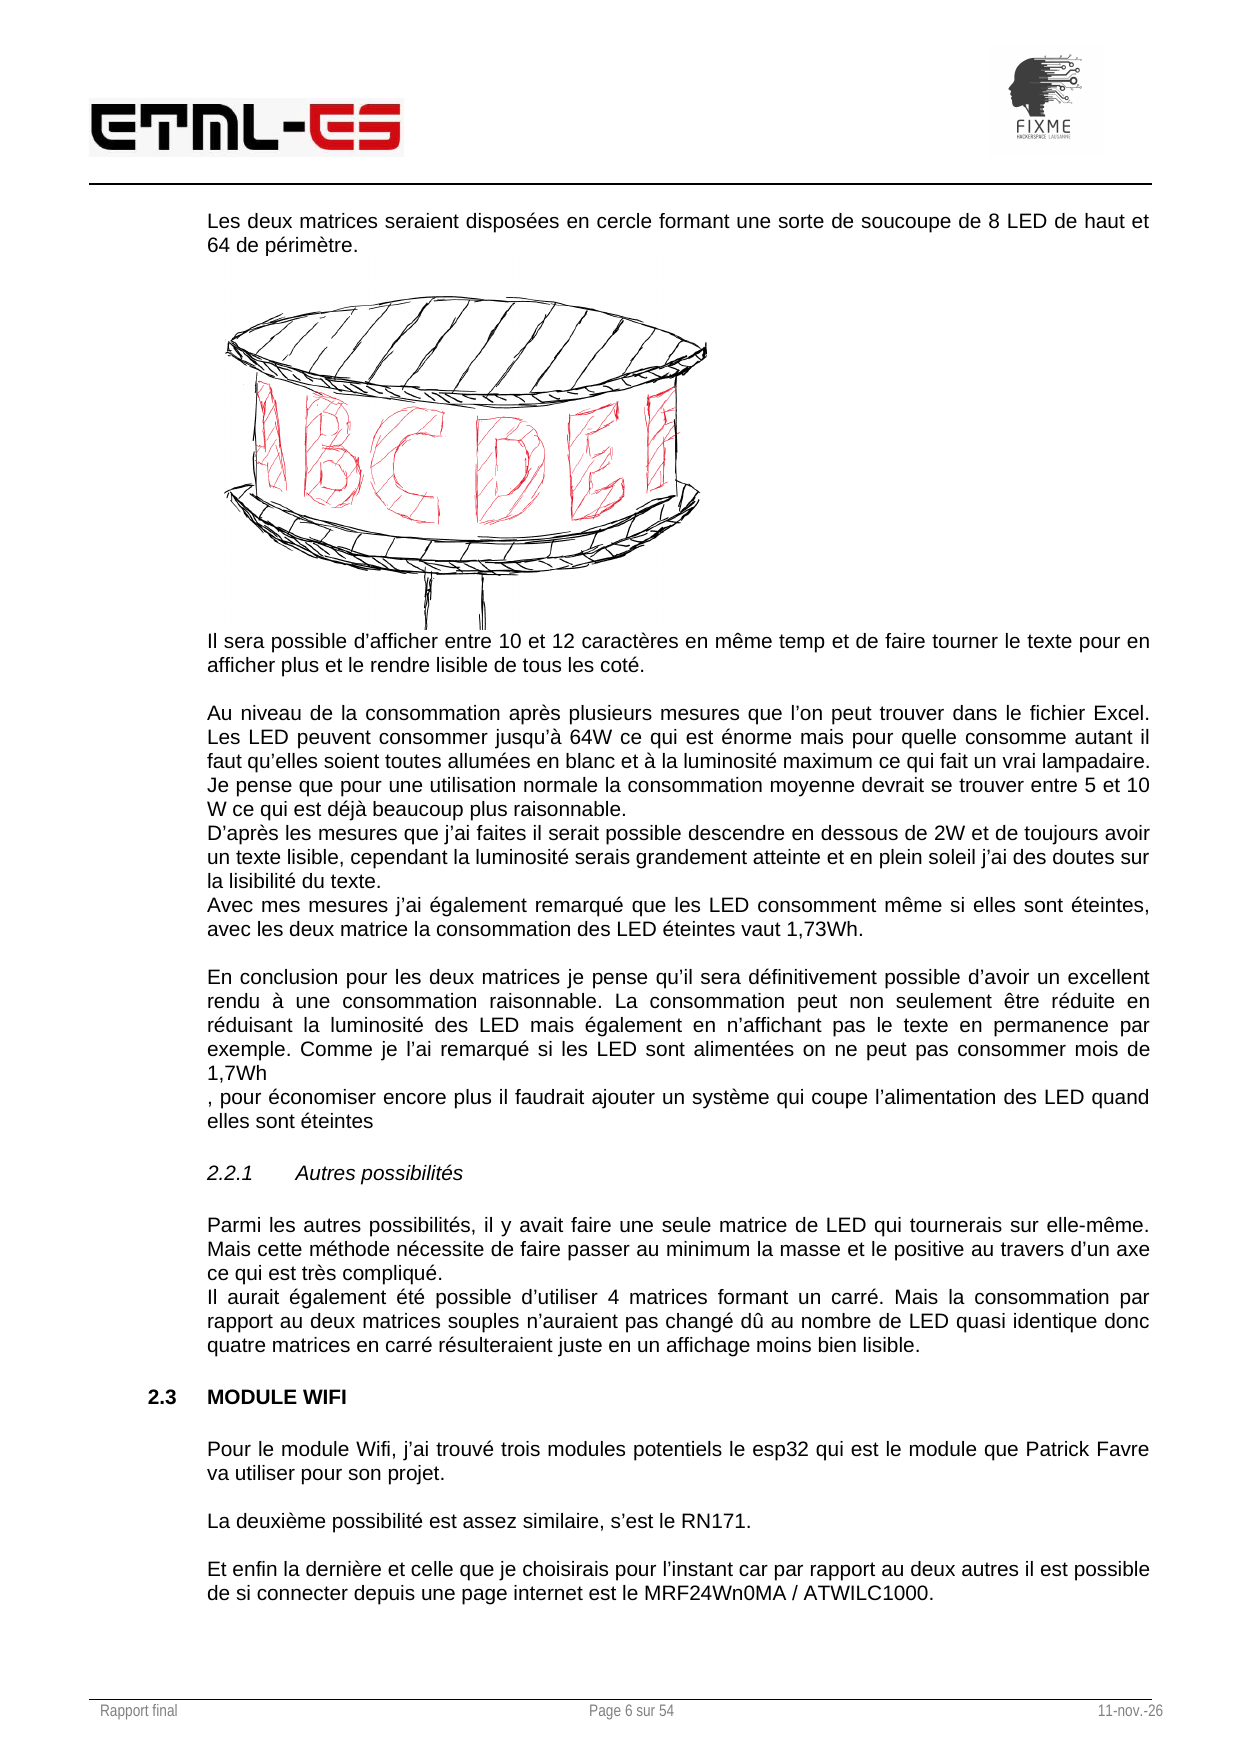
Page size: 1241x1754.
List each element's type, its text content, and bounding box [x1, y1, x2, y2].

subtitle Module Wifi [148, 1384, 1152, 1408]
picture [988, 44, 1104, 157]
text La deuxième possibilité est assez similaire, s’est le RN171. [207, 1508, 1152, 1532]
text Les deux matrices seraient disposées en cercle formant une sorte de soucoupe de 8 LED de haut et 64 de périmètre. [207, 209, 1152, 257]
text Il sera possible d’afficher entre 10 et 12 caractères en même temp et de faire tourner le texte pour en afficher plus et le rendre lisible de tous les coté. [207, 629, 1152, 677]
text Parmi les autres possibilités, il y avait faire une seule matrice de LED qui tournerais sur elle-même. Mais cette méthode nécessite de faire passer au minimum la masse et le positive au travers d’un axe ce qui est très compliqué. [207, 1213, 1152, 1284]
text En conclusion pour les deux matrices je pense qu’il sera définitivement possible d’avoir un excellent rendu à une consommation raisonnable. La consommation peut non seulement être réduite en réduisant la luminosité des LED mais également en n’affichant pas le texte en permanence par exemple. Comme je l’ai remarqué si les LED sont alimentées on ne peut pas consommer mois de 1,7Wh [207, 965, 1152, 1084]
text Je pense que pour une utilisation normale la consommation moyenne devrait se trouver entre 5 et 10 W ce qui est déjà beaucoup plus raisonnable. [207, 773, 1152, 821]
text D’après les mesures que j’ai faites il serait possible descendre en dessous de 2W et de toujours avoir un texte lisible, cependant la luminosité serais grandement atteinte et en plein soleil j’ai des doutes sur la lisibilité du texte. [207, 821, 1152, 893]
text Pour le module Wifi, j’ai trouvé trois modules potentiels le esp32 qui est le module que Patrick Favre va utiliser pour son projet. [207, 1437, 1152, 1484]
text Au niveau de la consommation après plusieurs mesures que l’on peut trouver dans le fichier Excel. Les LED peuvent consommer jusqu’à 64W ce qui est énorme mais pour quelle consomme autant il faut qu’elles soient toutes allumées en blanc et à la luminosité maximum ce qui fait un vrai lampadaire. [207, 701, 1152, 773]
text Avec mes mesures j’ai également remarqué que les LED consomment même si elles sont éteintes, avec les deux matrice la consommation des LED éteintes vaut 1,73Wh. [207, 893, 1152, 941]
text Il aurait également été possible d’utiliser 4 matrices formant un carré. Mais la consommation par rapport au deux matrices souples n’auraient pas changé dû au nombre de LED quasi identique donc quatre matrices en carré résulteraient juste en un affichage moins bien lisible. [207, 1284, 1152, 1356]
picture [88, 98, 405, 157]
text Et enfin la dernière et celle que je choisirais pour l’instant car par rapport au deux autres il est possible de si connecter depuis une page internet est le MRF24Wn0MA / ATWILC1000. [207, 1556, 1152, 1604]
picture [206, 256, 757, 630]
text , pour économiser encore plus il faudrait ajouter un système qui coupe l’alimentation des LED quand elles sont éteintes [207, 1084, 1152, 1132]
subtitle Autres possibilités [207, 1161, 1152, 1184]
